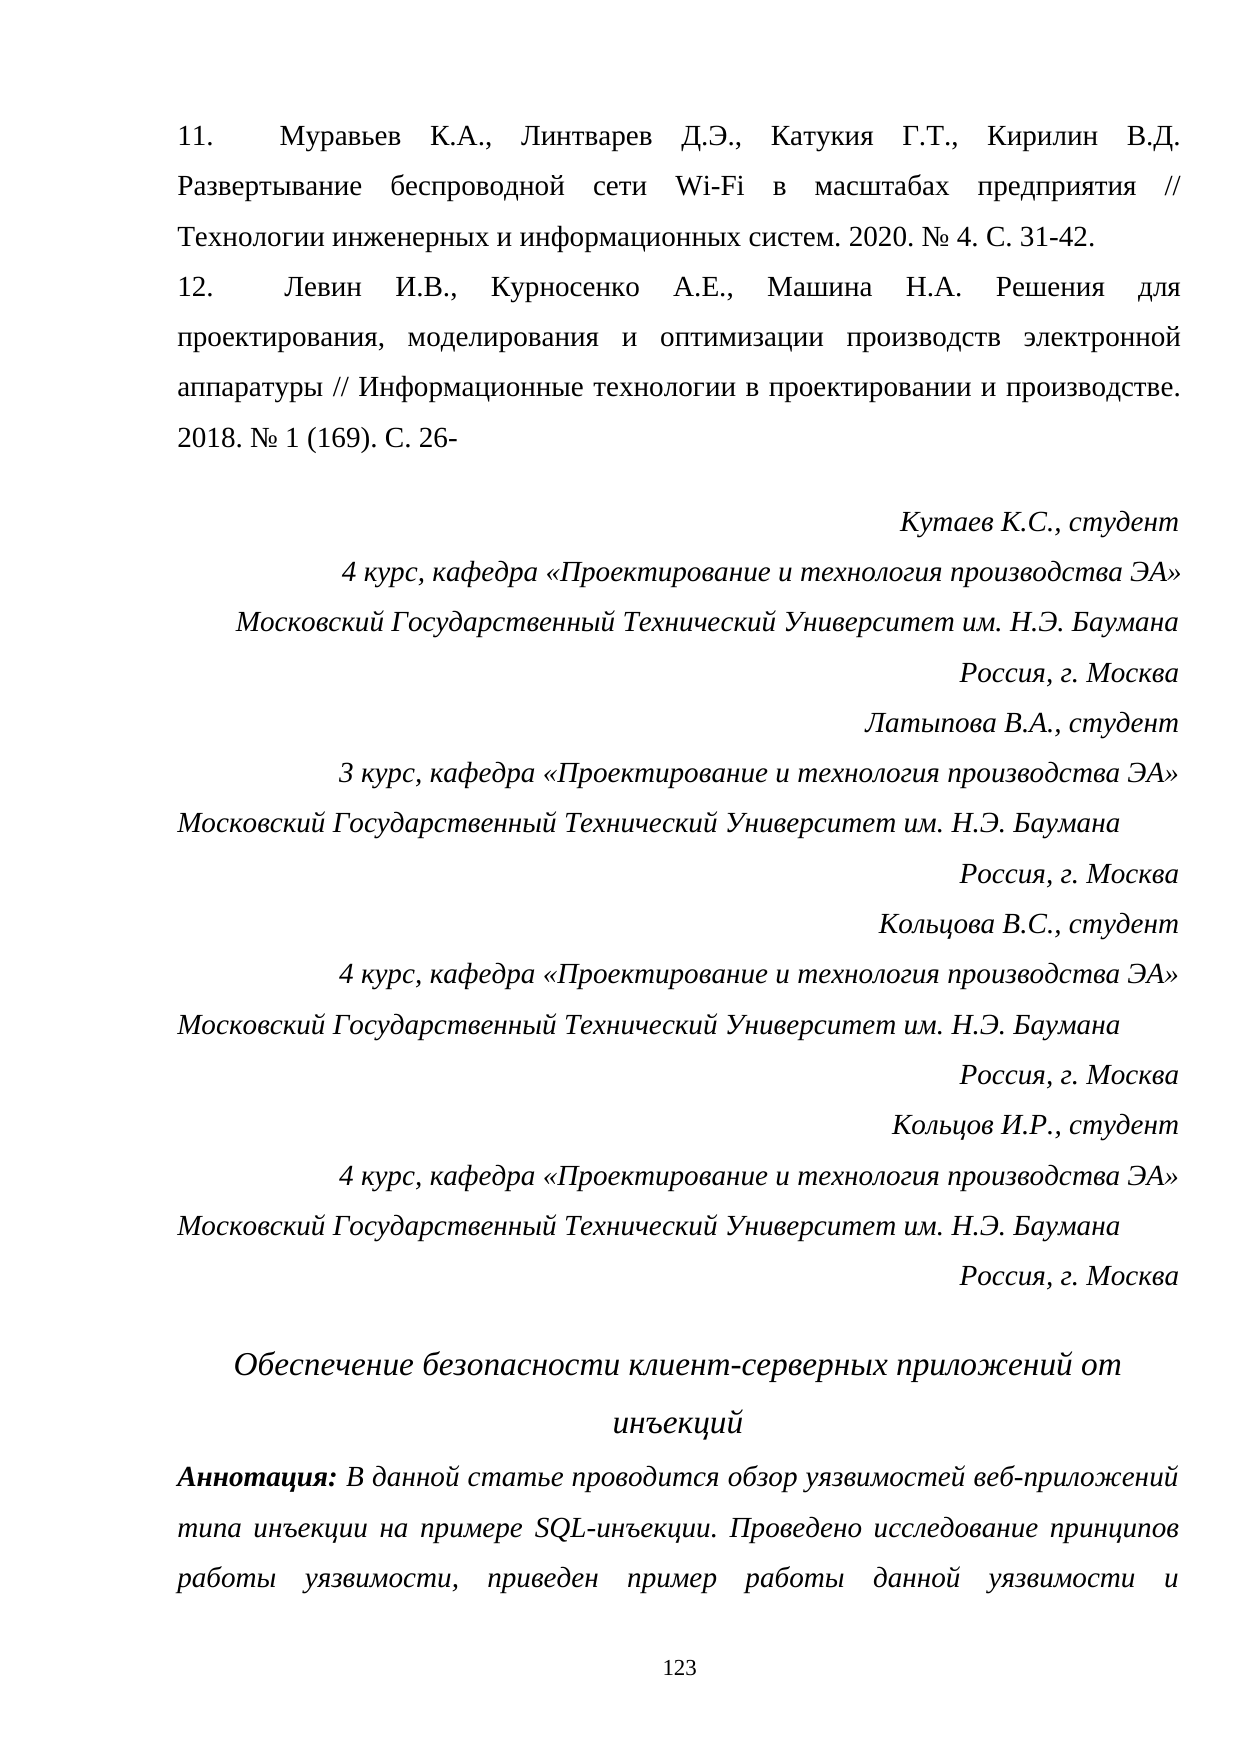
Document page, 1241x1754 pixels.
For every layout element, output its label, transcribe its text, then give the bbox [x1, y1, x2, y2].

text Россия, г. Москва [177, 655, 1182, 688]
text 4 курс, кафедра «Проектирование и технология производства ЭА» Московский Государственный Технический Университет им. Н.Э. Баумана [177, 554, 1182, 638]
text Россия, г. Москва [177, 1057, 1182, 1091]
text Обеспечение безопасности клиент-серверных приложений от инъекций [177, 1344, 1182, 1440]
text Кутаев К.С., студент [177, 504, 1182, 537]
text 4 курс, кафедра «Проектирование и технология производства ЭА» [177, 957, 1182, 990]
text 3 курс, кафедра «Проектирование и технология производства ЭА» [177, 755, 1182, 789]
list Левин И.В., Курносенко А.Е., Машина Н.А. Решения для проектирования, моделирования и оптимизации производств электронной аппаратуры // Информационные технологии в проектировании и производстве. 2018. № 1 (169). С. 26- [177, 269, 1182, 453]
list Муравьев К.А., Линтварев Д.Э., Катукия Г.Т., Кирилин В.Д. Развертывание беспроводной сети Wi-Fi в масштабах предприятия // Технологии инженерных и информационных систем. 2020. № 4. С. 31-42. [177, 118, 1182, 252]
text Московский Государственный Технический Университет им. Н.Э. Баумана [177, 1208, 1182, 1242]
text Россия, г. Москва [177, 856, 1182, 889]
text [177, 1459, 1182, 1594]
text Кольцов И.Р., студент [177, 1107, 1182, 1141]
text 4 курс, кафедра «Проектирование и технология производства ЭА» [177, 1158, 1182, 1191]
text Россия, г. Москва [177, 1258, 1182, 1331]
text Латыпова В.А., студент [177, 705, 1182, 738]
text Московский Государственный Технический Университет им. Н.Э. Баумана [177, 1007, 1182, 1040]
text Кольцова В.С., студент [177, 906, 1182, 940]
text Московский Государственный Технический Университет им. Н.Э. Баумана [177, 806, 1182, 839]
